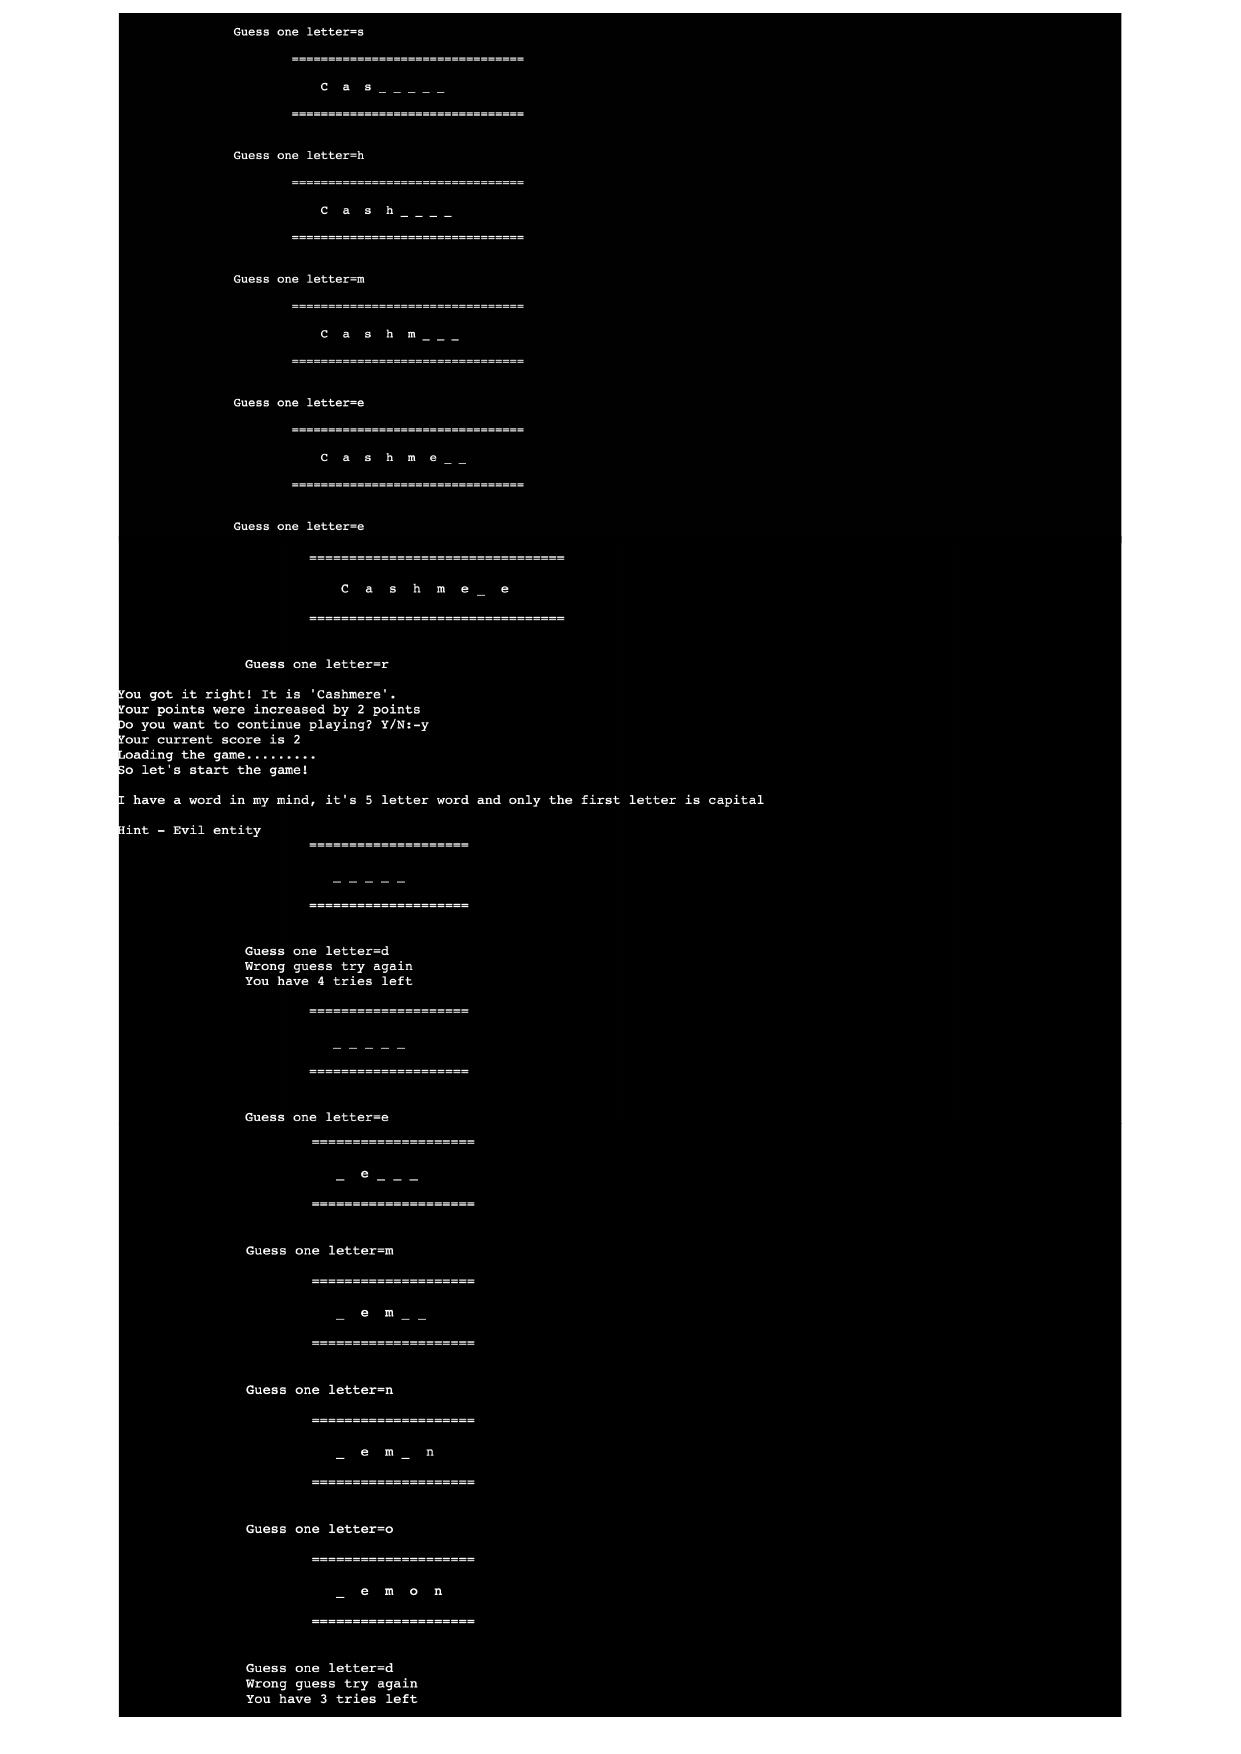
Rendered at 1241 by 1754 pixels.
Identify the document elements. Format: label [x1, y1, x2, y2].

picture [118, 13, 1122, 1717]
